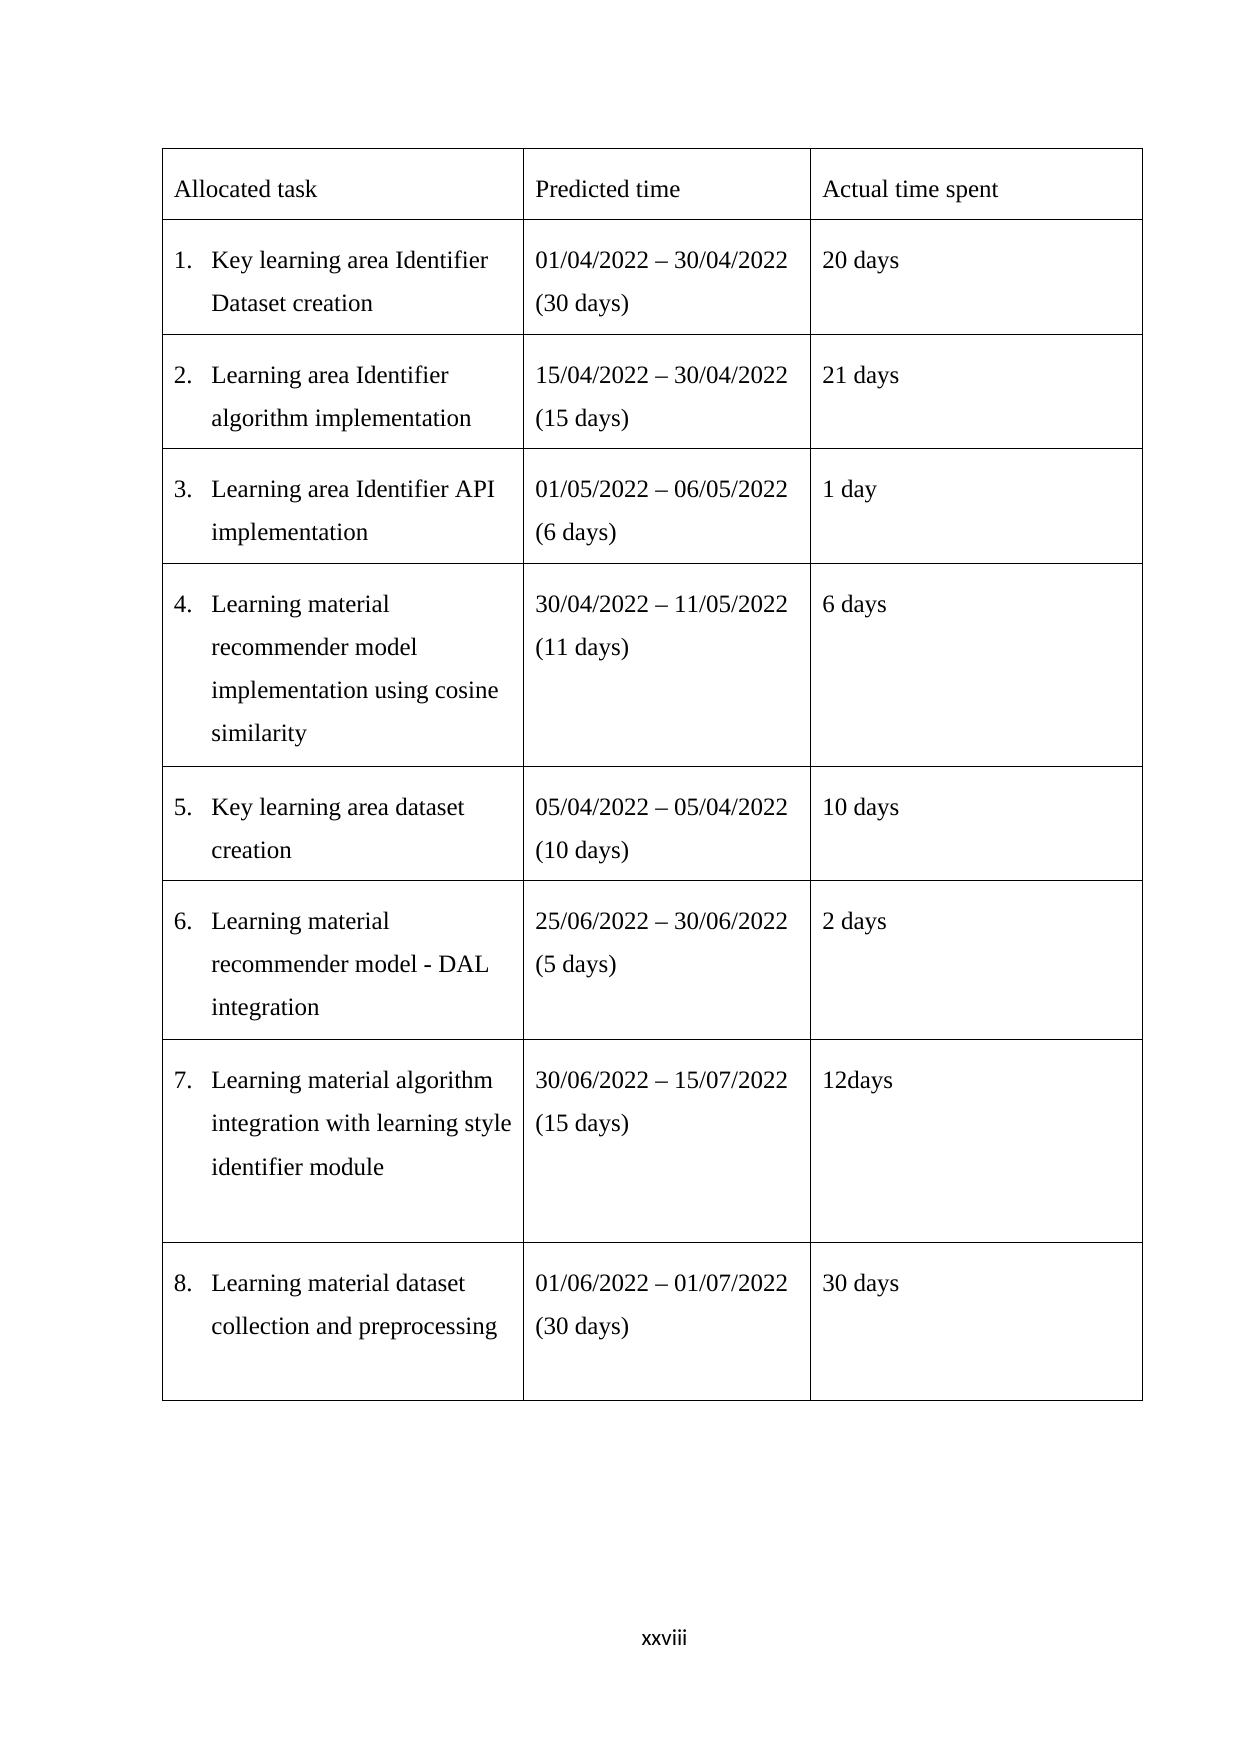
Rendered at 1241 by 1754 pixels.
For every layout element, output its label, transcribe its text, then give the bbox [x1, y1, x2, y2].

table_cell 01/04/2022 – 30/04/2022 (30 days) [524, 220, 810, 334]
table_cell 12days [811, 1040, 1142, 1242]
table_cell 1 day [811, 449, 1142, 563]
table_header Predicted time [524, 149, 810, 219]
table_cell Learning material recommender model - DAL integration [163, 881, 523, 1039]
table_cell 2 days [811, 881, 1142, 1039]
table_cell Learning material algorithm integration with learning style identifier module [163, 1040, 523, 1242]
table_cell 20 days [811, 220, 1142, 334]
table_cell 01/06/2022 – 01/07/2022 (30 days) [524, 1243, 810, 1400]
table_cell 01/05/2022 – 06/05/2022 (6 days) [524, 449, 810, 563]
table_cell Key learning area dataset creation [163, 767, 523, 880]
table_cell Key learning area Identifier Dataset creation [163, 220, 523, 334]
table_cell 05/04/2022 – 05/04/2022 (10 days) [524, 767, 810, 880]
table_cell Learning material recommender model implementation using cosine similarity [163, 564, 523, 766]
table_cell Learning material dataset collection and preprocessing [163, 1243, 523, 1400]
table_cell 30/06/2022 – 15/07/2022 (15 days) [524, 1040, 810, 1242]
table_cell Learning area Identifier API implementation [163, 449, 523, 563]
table_cell 25/06/2022 – 30/06/2022 (5 days) [524, 881, 810, 1039]
table_cell Learning area Identifier algorithm implementation [163, 335, 523, 448]
table_cell 15/04/2022 – 30/04/2022 (15 days) [524, 335, 810, 448]
table_header Allocated task [163, 149, 523, 219]
table_cell 21 days [811, 335, 1142, 448]
table_cell 30 days [811, 1243, 1142, 1400]
table_cell 6 days [811, 564, 1142, 766]
table_header Actual time spent [811, 149, 1142, 219]
table_cell 10 days [811, 767, 1142, 880]
table_cell 30/04/2022 – 11/05/2022 (11 days) [524, 564, 810, 766]
